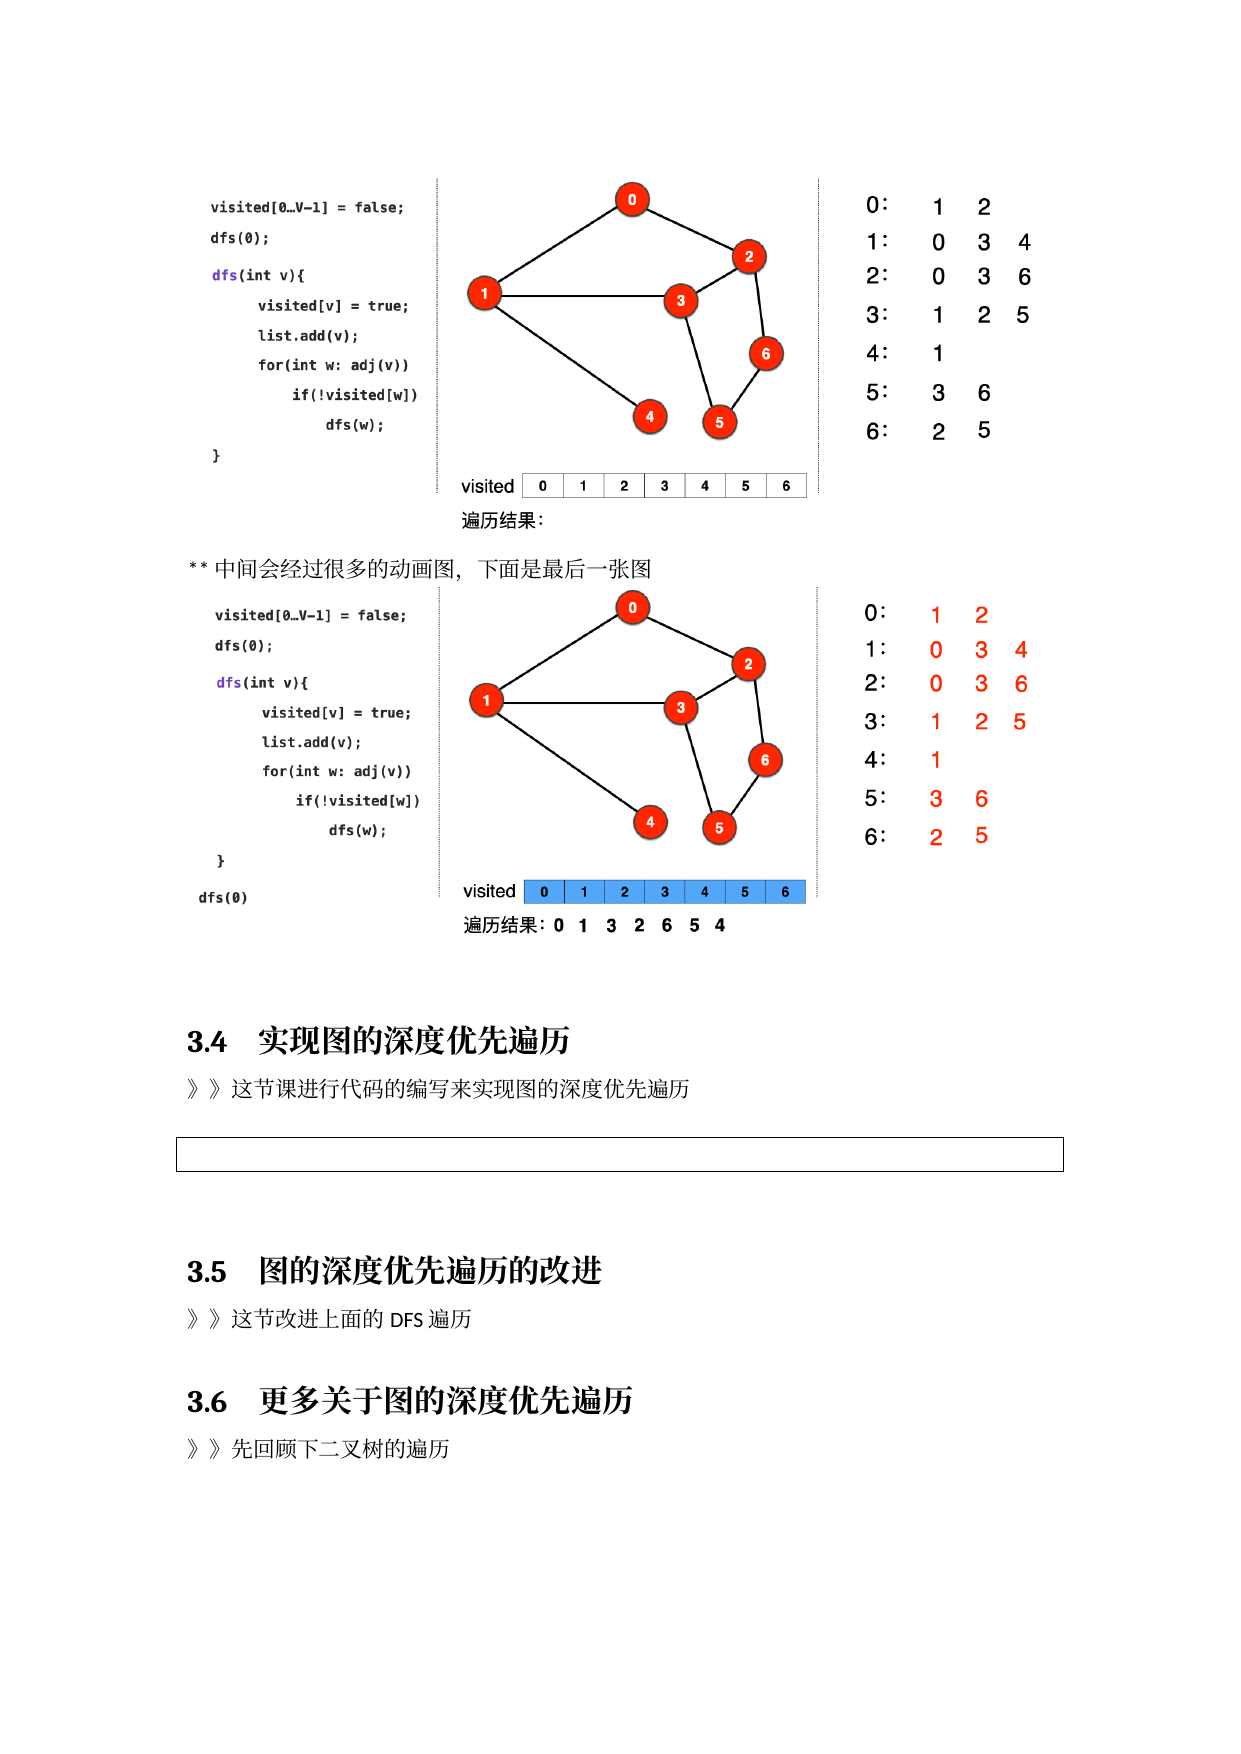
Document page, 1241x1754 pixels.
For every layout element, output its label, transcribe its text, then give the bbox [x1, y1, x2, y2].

table_header [177, 1138, 1063, 1171]
text ** 中间会经过很多的动画图，下面是最后一张图 [187, 552, 1053, 584]
subtitle 图的深度优先遍历的改进 [187, 1237, 1053, 1302]
picture [187, 162, 1053, 536]
text 》》先回顾下二叉树的遍历 [187, 1432, 1053, 1464]
subtitle 实现图的深度优先遍历 [187, 1007, 1053, 1072]
picture [187, 584, 1053, 942]
subtitle 更多关于图的深度优先遍历 [187, 1367, 1053, 1432]
text 》》这节课进行代码的编写来实现图的深度优先遍历 [187, 1072, 1053, 1104]
text 》》这节改进上面的 DFS 遍历 [187, 1302, 1053, 1334]
